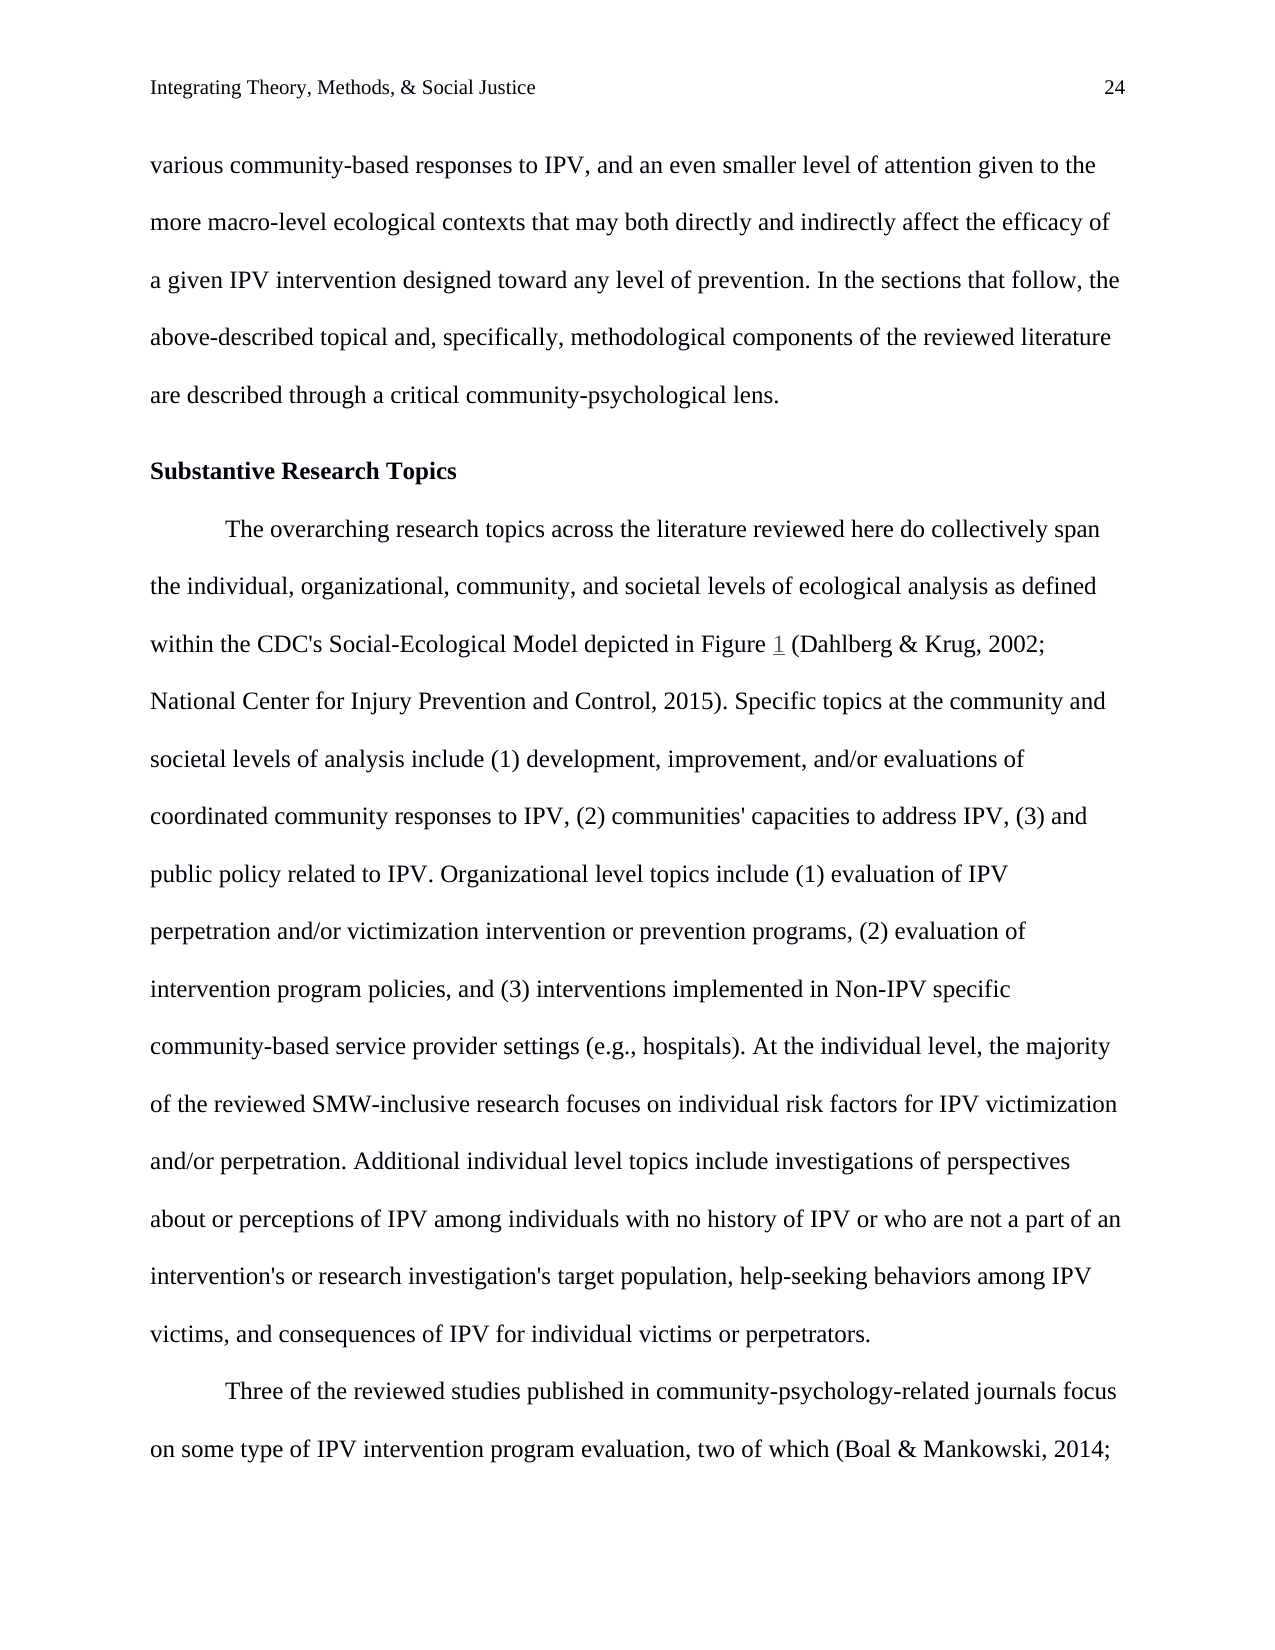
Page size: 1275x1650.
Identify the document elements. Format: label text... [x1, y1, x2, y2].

subtitle Substantive Research Topics [150, 456, 1125, 485]
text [150, 1376, 1125, 1462]
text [150, 150, 1125, 409]
text The overarching research topics across the literature reviewed here do collectively span the individual, organizational, community, and societal levels of ecological analysis as defined within the CDC's Social-Ecological Model depicted in Figure 1 (Dahlberg & Krug, 2002; National Center for Injury Prevention and Control, 2015). Specific topics at the community and societal levels of analysis include (1) development, improvement, and/or evaluations of coordinated community responses to IPV, (2) communities' capacities to address IPV, (3) and public policy related to IPV. Organizational level topics include (1) evaluation of IPV perpetration and/or victimization intervention or prevention programs, (2) evaluation of intervention program policies, and (3) interventions implemented in Non-IPV specific community-based service provider settings (e.g., hospitals). At the individual level, the majority of the reviewed SMW-inclusive research focuses on individual risk factors for IPV victimization and/or perpetration. Additional individual level topics include investigations of perspectives about or perceptions of IPV among individuals with no history of IPV or who are not a part of an intervention's or research investigation's target population, help-seeking behaviors among IPV victims, and consequences of IPV for individual victims or perpetrators. [150, 514, 1125, 1347]
